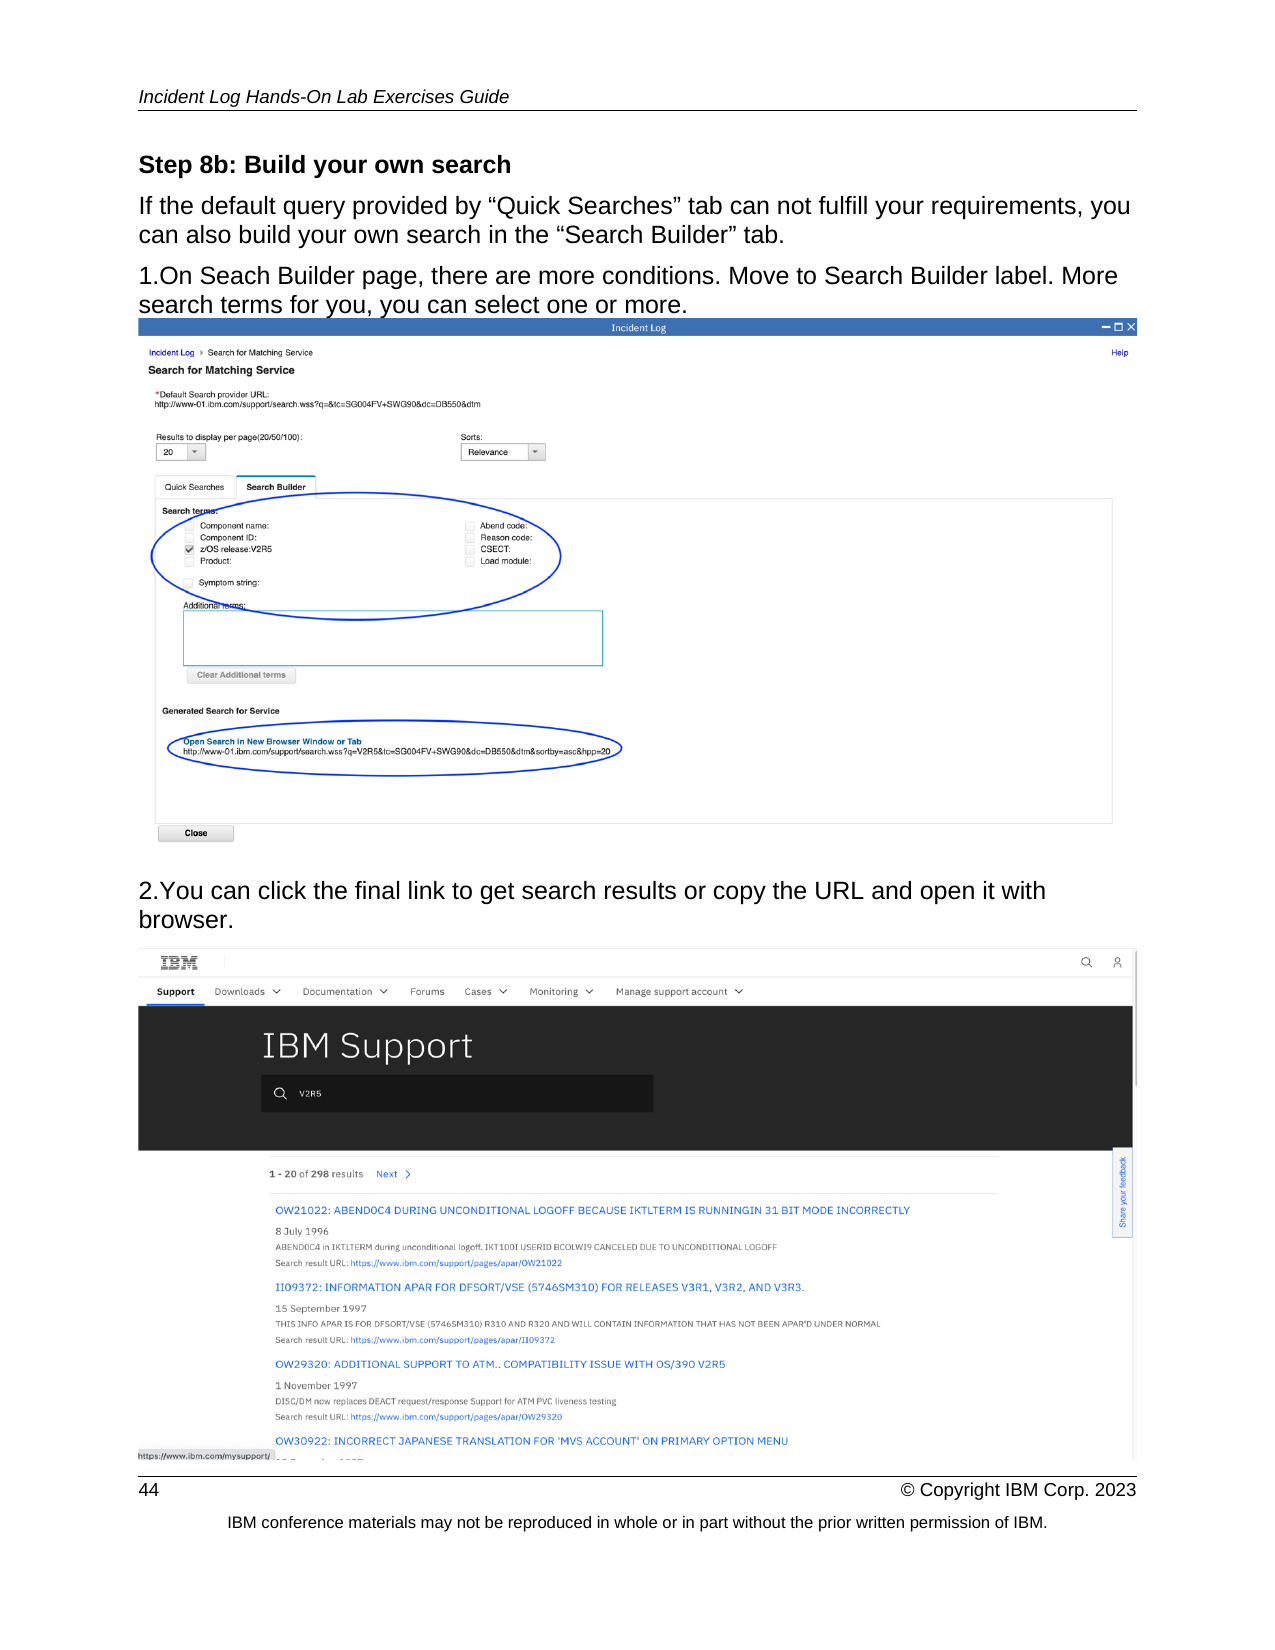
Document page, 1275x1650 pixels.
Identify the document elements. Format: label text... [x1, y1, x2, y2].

text If the default query provided by “Quick Searches” tab can not fulfill your requirements, you can also build your own search in the “Search Builder” tab. [138, 191, 1137, 249]
text Step 8b: Build your own search [138, 150, 1137, 179]
picture [138, 946, 1138, 1460]
text 2.You can click the final link to get search results or copy the URL and open it with browser. [138, 876, 1137, 934]
text 1.On Seach Builder page, there are more conditions. Move to Search Builder label. More search terms for you, you can select one or more. [138, 261, 1137, 318]
picture [138, 318, 1138, 864]
